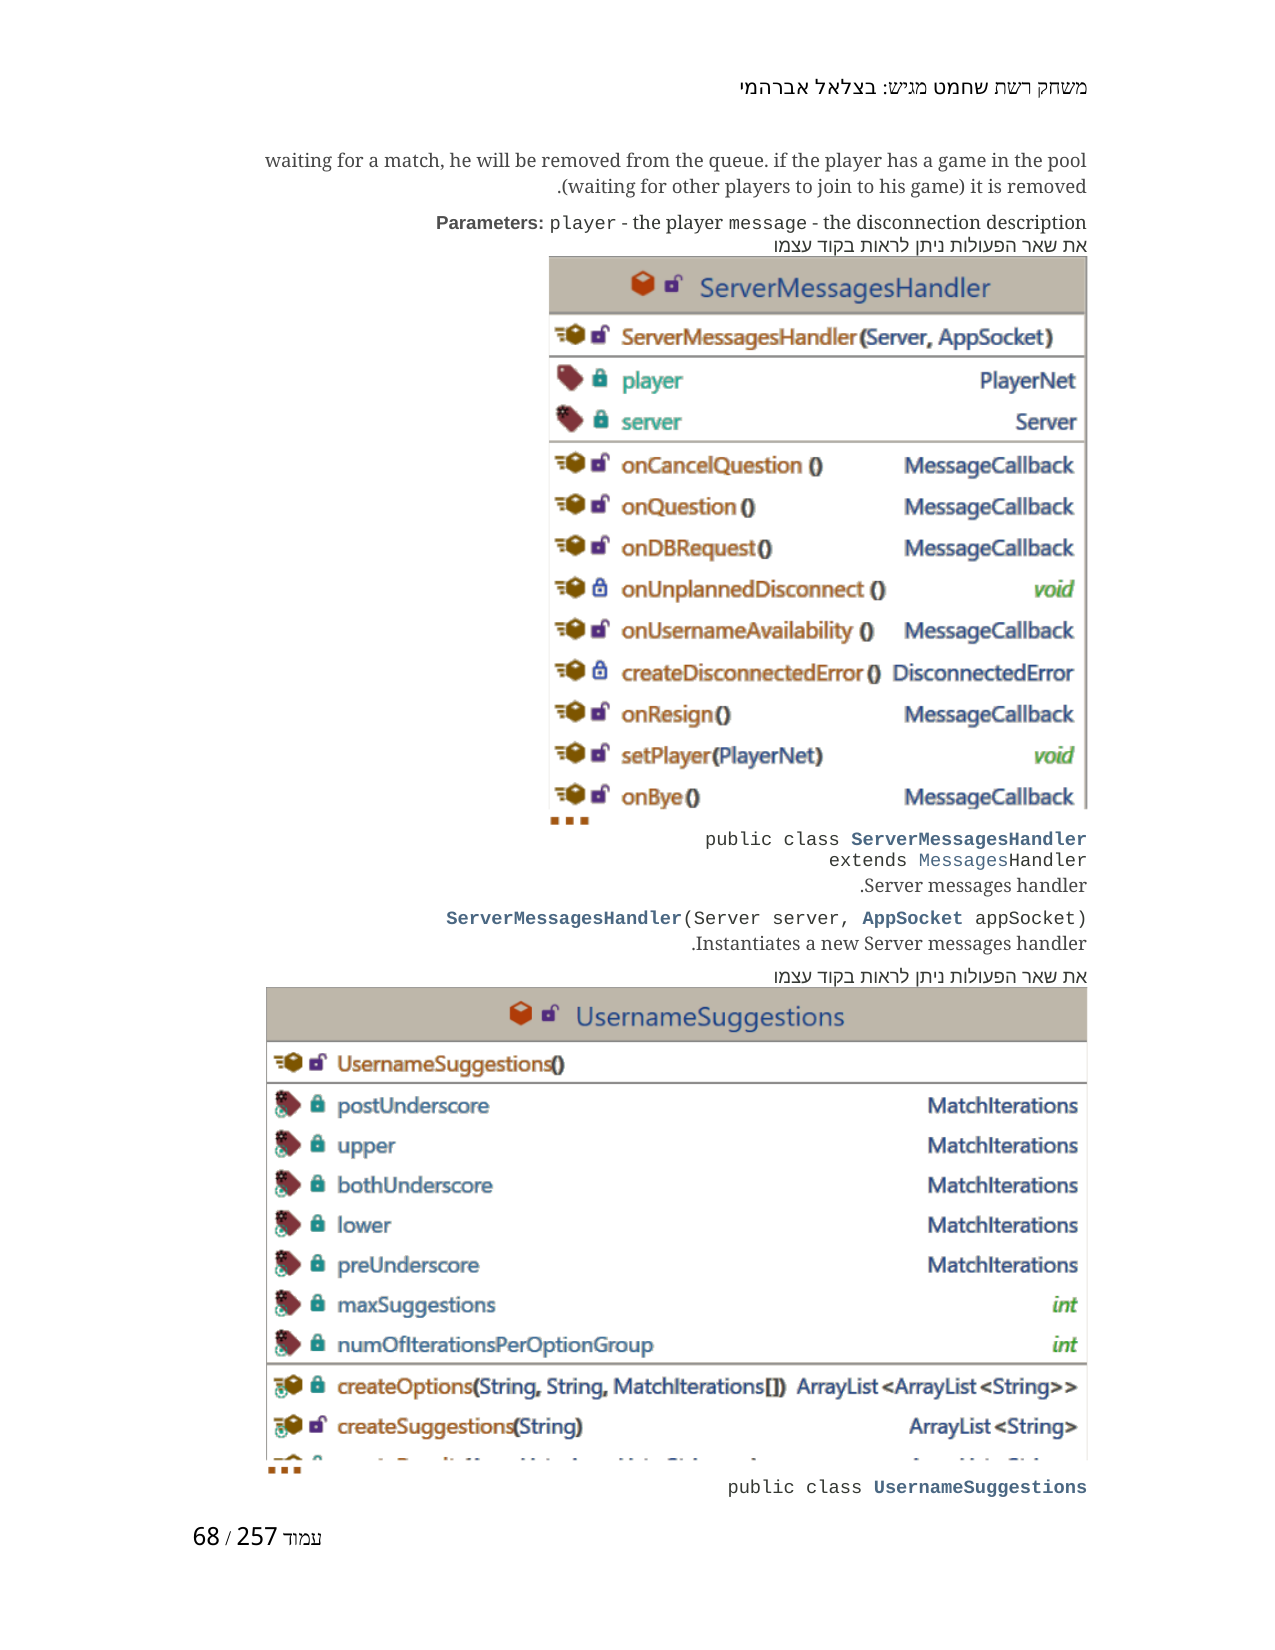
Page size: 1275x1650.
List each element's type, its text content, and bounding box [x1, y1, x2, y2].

text Parameters: player - the player message - the disconnection description [187, 209, 1087, 235]
text ServerMessagesHandler​(Server server, AppSocket appSocket) [187, 909, 1087, 930]
text public class UsernameSuggestions [187, 1477, 1087, 1499]
text extends MessagesHandler [187, 851, 1087, 872]
picture [548, 256, 1088, 830]
text את שאר הפעולות ניתן לראות בקוד עצמו [187, 235, 1087, 257]
picture [266, 987, 1088, 1478]
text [204, 148, 1087, 201]
text public class ServerMessagesHandler [187, 830, 1087, 851]
text Instantiates a new Server messages handler. [204, 930, 1087, 958]
text Server messages handler. [204, 872, 1087, 900]
text את שאר הפעולות ניתן לראות בקוד עצמו [187, 966, 1087, 988]
